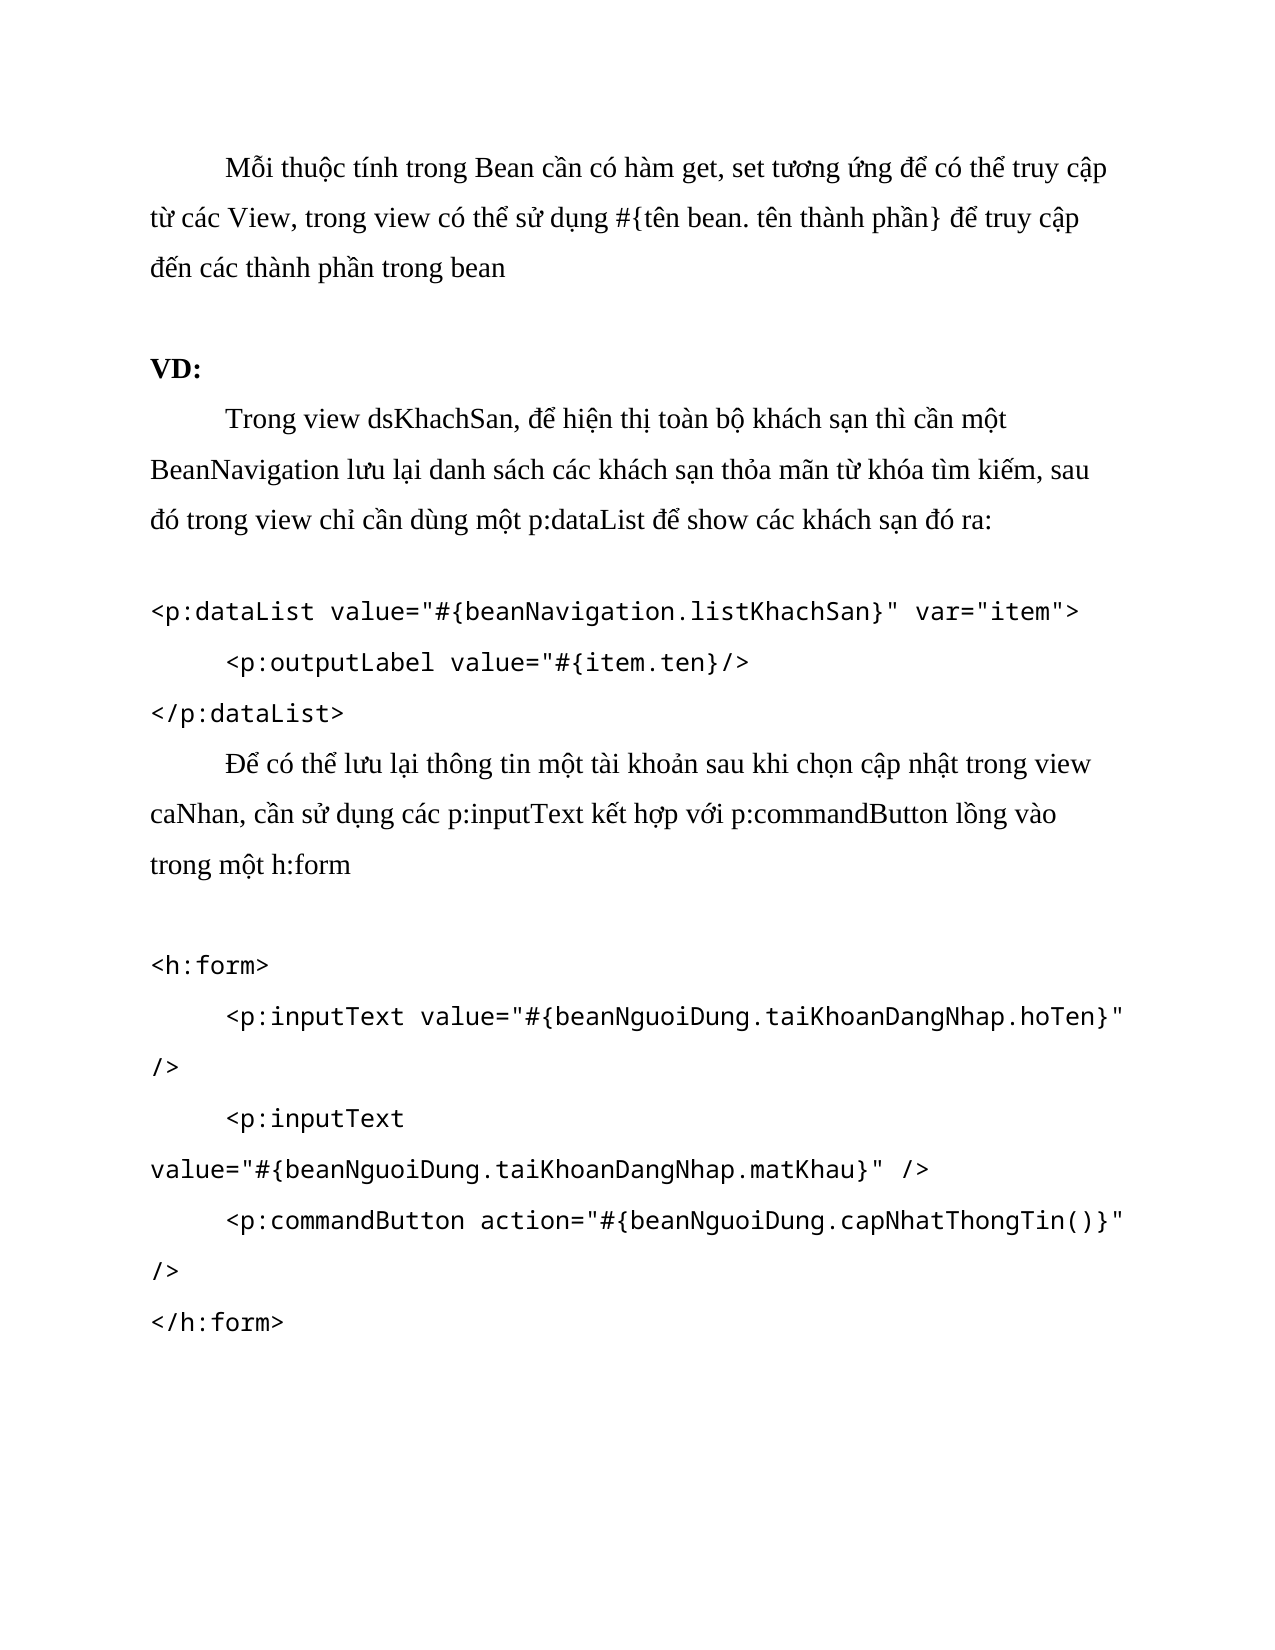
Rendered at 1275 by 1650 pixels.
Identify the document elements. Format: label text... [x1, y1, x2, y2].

text <p:dataList value="#{beanNavigation.listKhachSan}" var="item"> [150, 593, 1125, 627]
text <p:outputLabel value="#{item.ten}/> [150, 644, 1125, 678]
text Để có thể lưu lại thông tin một tài khoản sau khi chọn cập nhật trong view caNhan, cần sử dụng các p:inputText kết hợp với p:commandButton lồng vào trong một h:form [150, 746, 1125, 881]
text </h:form> [150, 1305, 1125, 1339]
text <h:form> [150, 948, 1125, 982]
text </p:dataList> [150, 695, 1125, 729]
text Mỗi thuộc tính trong Bean cần có hàm get, set tương ứng để có thể truy cập từ các View, trong view có thể sử dụng #{tên bean. tên thành phần} để truy cập đến các thành phần trong bean [150, 150, 1125, 284]
text <p:inputText value="#{beanNguoiDung.taiKhoanDangNhap.matKhau}" /> [150, 1101, 1125, 1186]
text Trong view dsKhachSan, để hiện thị toàn bộ khách sạn thì cần một BeanNavigation lưu lại danh sách các khách sạn thỏa mãn từ khóa tìm kiếm, sau đó trong view chỉ cần dùng một p:dataList để show các khách sạn đó ra: [150, 402, 1125, 579]
text <p:inputText value="#{beanNguoiDung.taiKhoanDangNhap.hoTen}" /> [150, 999, 1125, 1084]
text <p:commandButton action="#{beanNguoiDung.capNhatThongTin()}" /> [150, 1203, 1125, 1288]
text VD: [150, 301, 1125, 385]
